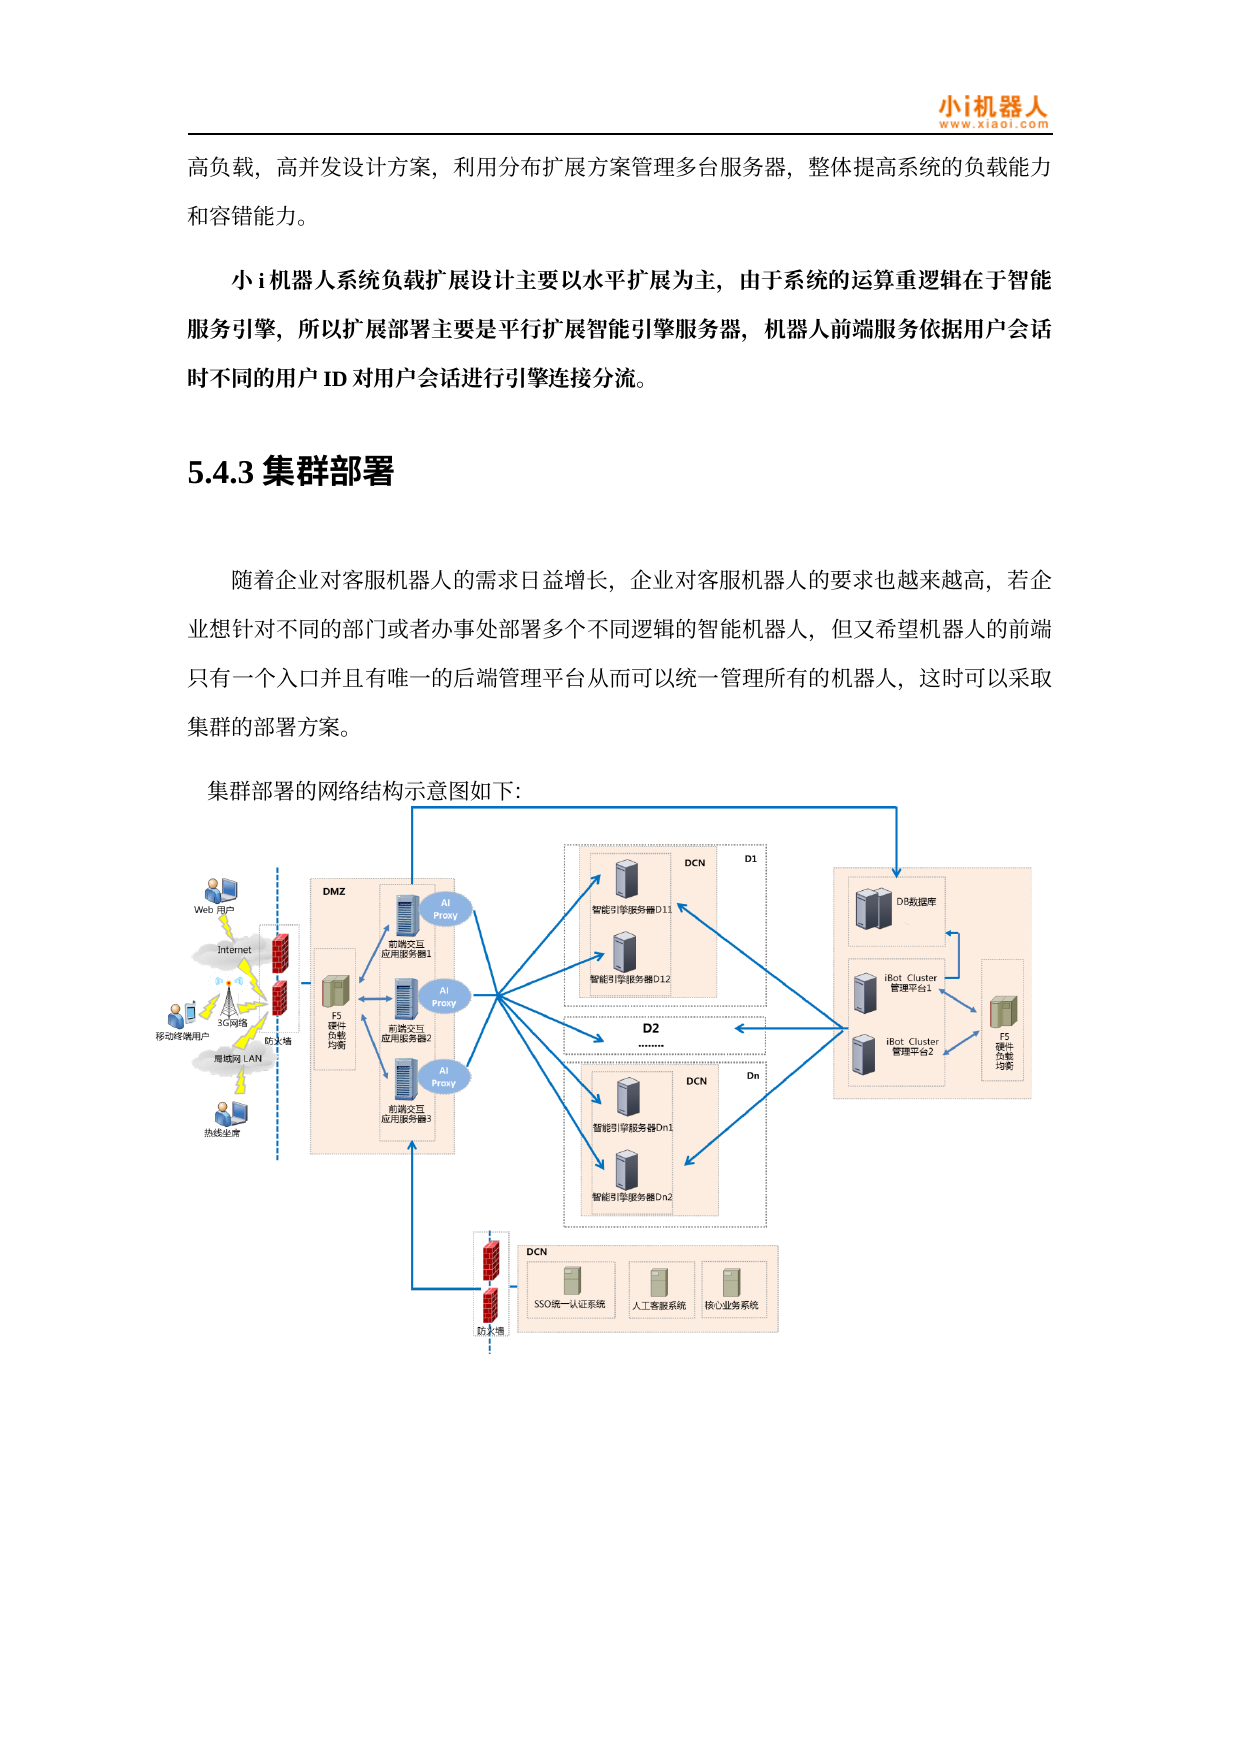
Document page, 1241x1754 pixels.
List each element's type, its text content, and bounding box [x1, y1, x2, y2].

picture [936, 88, 1053, 132]
text 集群部署的网络结构示意图如下： [114, 774, 1053, 806]
text 随着企业对客服机器人的需求日益增长，企业对客服机器人的要求也越来越高，若企业想针对不同的部门或者办事处部署多个不同逻辑的智能机器人，但又希望机器人的前端只有一个入口并且有唯一的后端管理平台从而可以统一管理所有的机器人，这时可以采取集群的部署方案。 [187, 563, 1053, 742]
text 小i机器人系统负载扩展设计主要以水平扩展为主，由于系统的运算重逻辑在于智能服务引擎，所以扩展部署主要是平行扩展智能引擎服务器，机器人前端服务依据用户会话时不同的用户ID对用户会话进行引擎连接分流。 [187, 263, 1053, 393]
subtitle 5.4.3 集群部署 [187, 436, 1053, 501]
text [187, 150, 1053, 231]
picture [149, 806, 1032, 1354]
